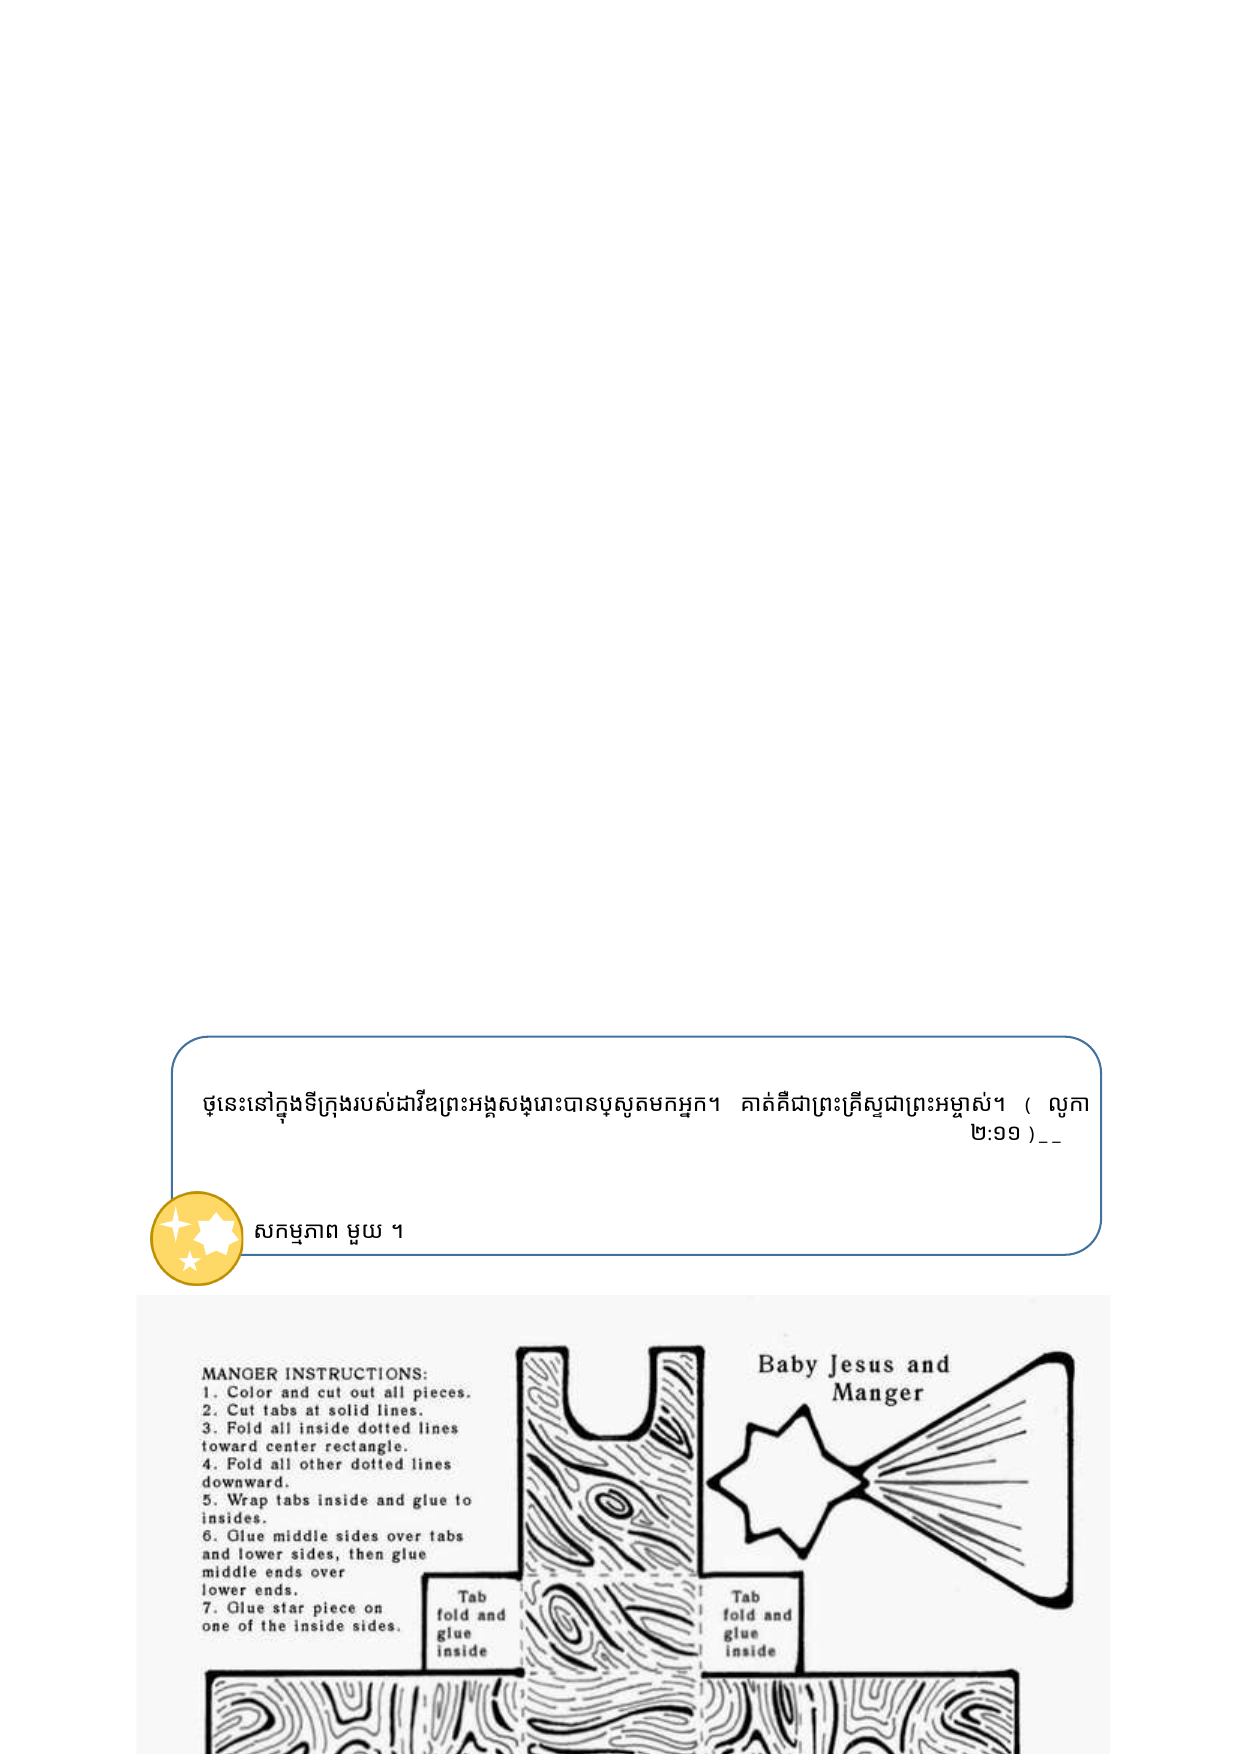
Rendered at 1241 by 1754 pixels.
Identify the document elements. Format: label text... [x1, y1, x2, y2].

picture [150, 1191, 244, 1286]
text សកម្មភាព មួយ ។ [244, 1218, 1090, 1244]
picture [136, 1295, 1111, 1754]
text ថ្ងៃនេះនៅក្នុងទីក្រុងរបស់ដាវីឌព្រះអង្គសង្គ្រោះបានប្រសូតមកអ្នក។ គាត់គឺជាព្រះគ្រីស្ទជាព្រះអម្ចាស់។ ( លូកា ២:១១ ) _ _ [202, 1090, 1090, 1146]
